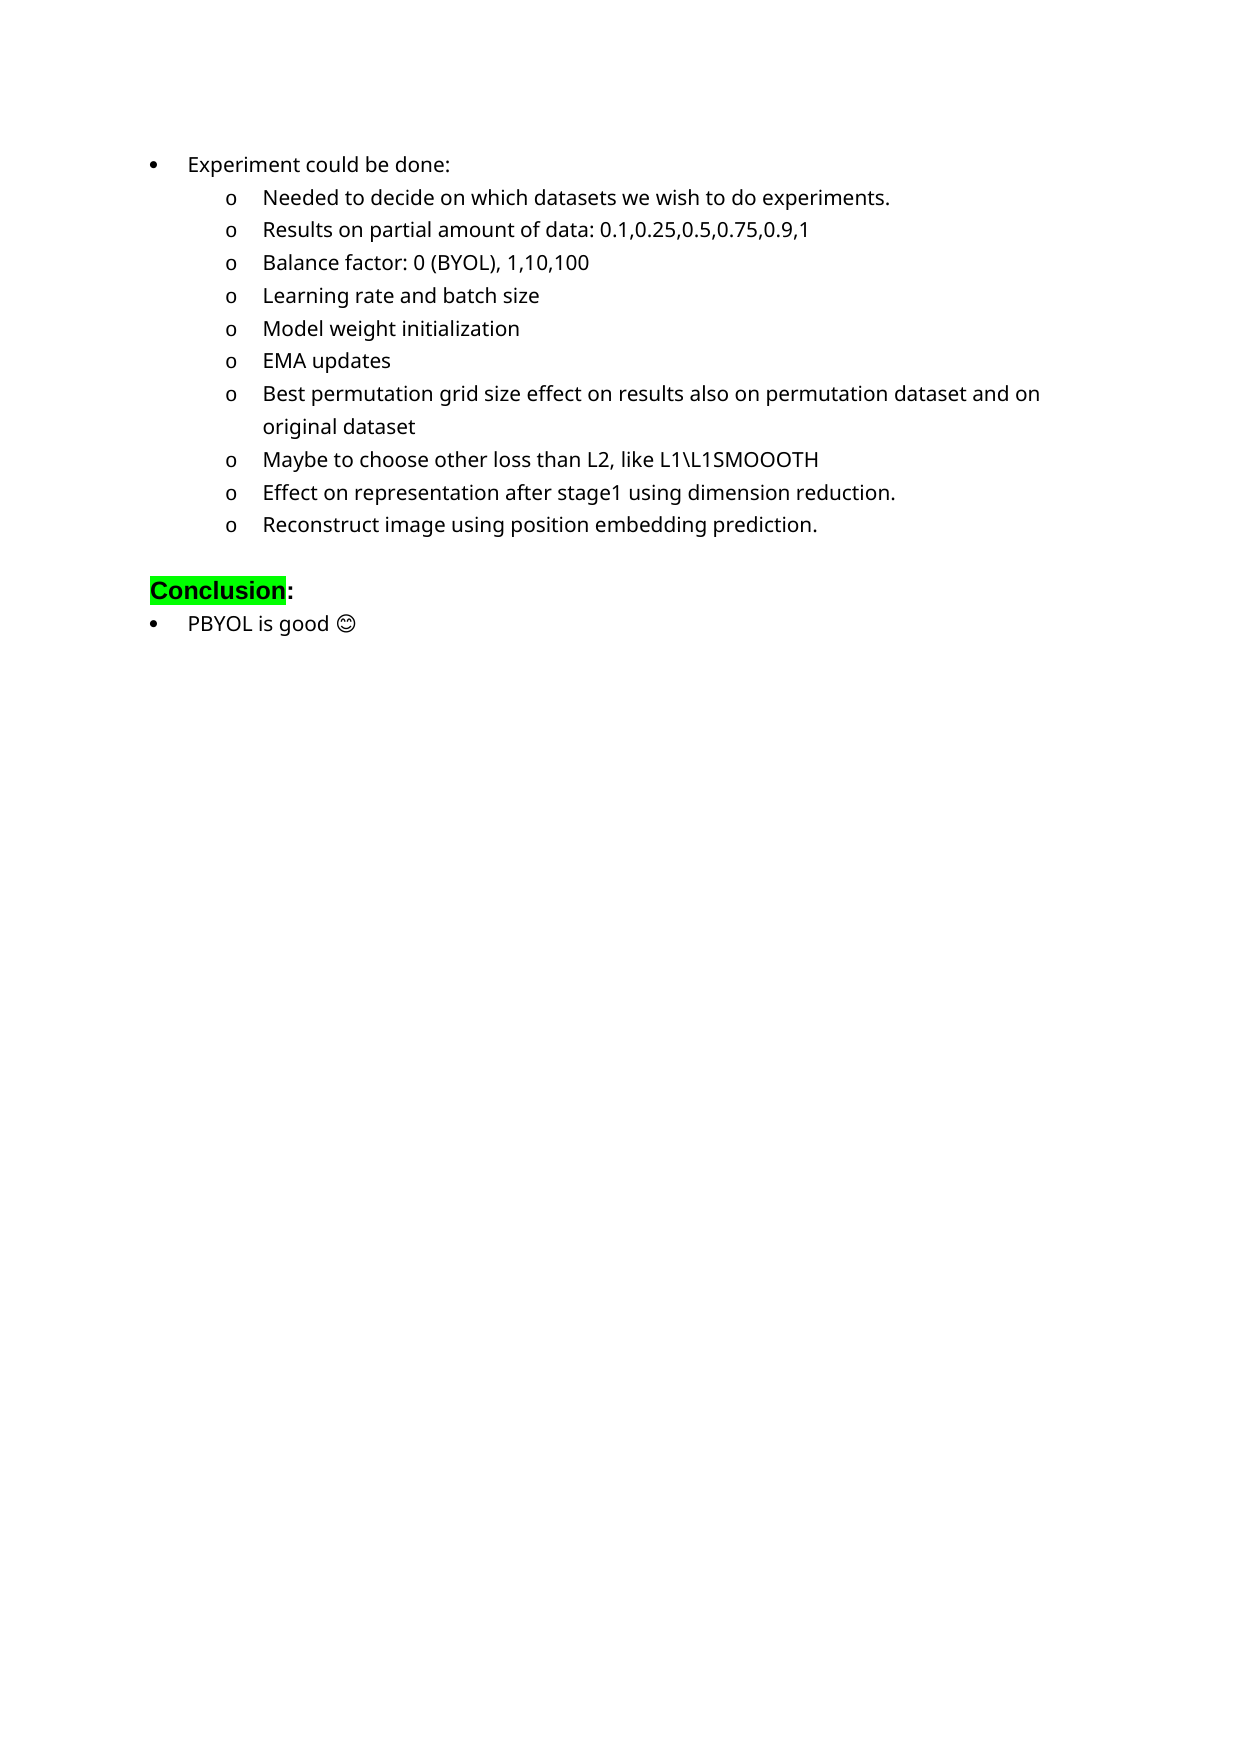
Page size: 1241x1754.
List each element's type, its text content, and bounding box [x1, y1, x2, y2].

list Results on partial amount of data: 0.1,0.25,0.5,0.75,0.9,1 [225, 215, 1090, 244]
text Conclusion: [286, 576, 1090, 605]
list PBYOL is good [150, 609, 1090, 638]
list Best permutation grid size effect on results also on permutation dataset and on original dataset [225, 379, 1090, 441]
list Experiment could be done: [150, 150, 1090, 178]
list Effect on representation after stage1 using dimension reduction. [225, 478, 1090, 506]
list Needed to decide on which datasets we wish to do experiments. [225, 183, 1090, 211]
list EMA updates [225, 347, 1090, 375]
list Model weight initialization [225, 314, 1090, 342]
list Maybe to choose other loss than L2, like L1\L1SMOOOTH [225, 445, 1090, 473]
list Learning rate and batch size [225, 281, 1090, 309]
list Balance factor: 0 (BYOL), 1,10,100 [225, 248, 1090, 277]
list Reconstruct image using position embedding prediction. [225, 510, 1090, 539]
